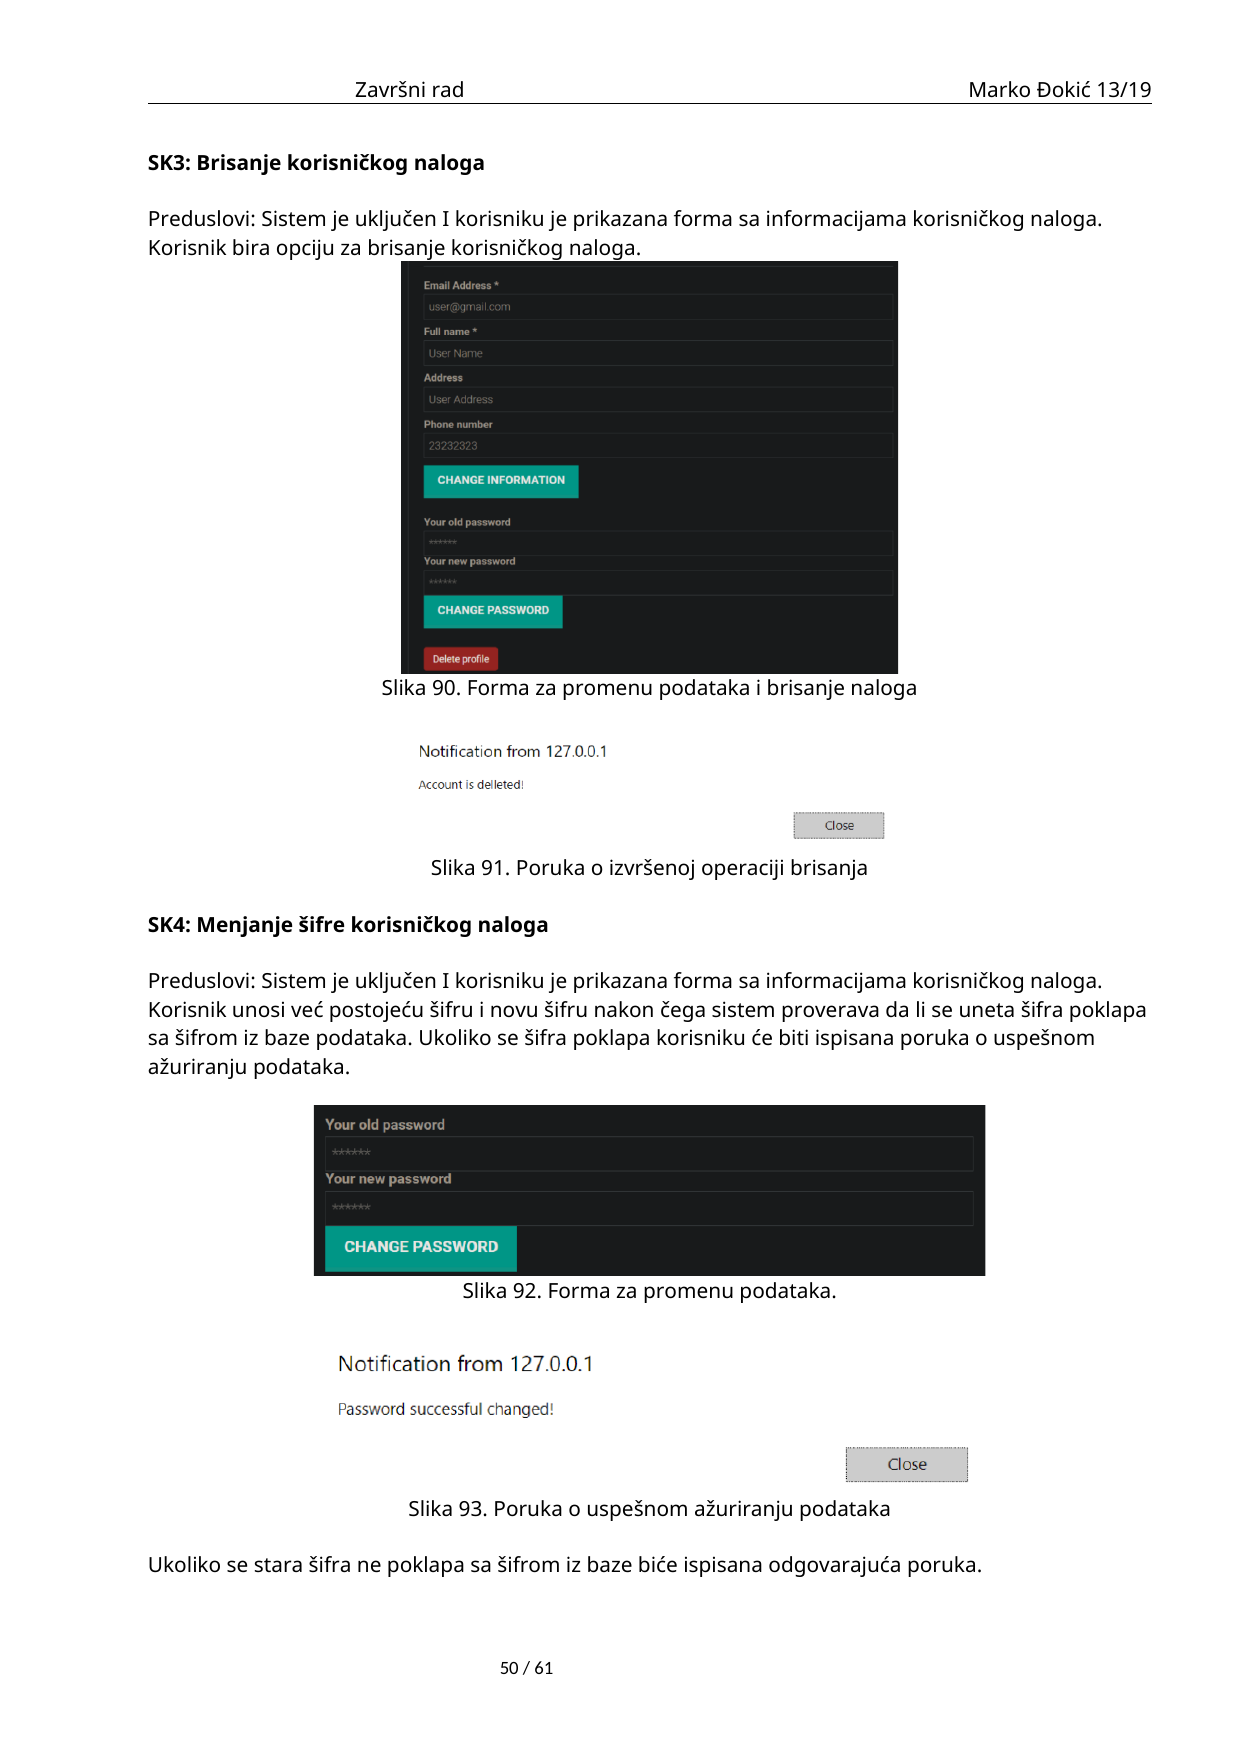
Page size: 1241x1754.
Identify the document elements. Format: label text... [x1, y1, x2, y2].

text SK4: Menjanje šifre korisničkog naloga [148, 910, 1152, 938]
text SK3: Brisanje korisničkog naloga [148, 148, 1152, 176]
picture [401, 261, 899, 674]
text Preduslovi: Sistem je uključen I korisniku je prikazana forma sa informacijama korisničkog naloga. [148, 204, 1152, 233]
text Preduslovi: Sistem je uključen I korisniku je prikazana forma sa informacijama korisničkog naloga. [148, 967, 1152, 995]
text Slika 93. Poruka o uspešnom ažuriranju podataka [148, 1494, 1152, 1522]
picture [406, 730, 894, 853]
picture [313, 1105, 986, 1276]
text Korisnik unosi već postojeću šifru i novu šifru nakon čega sistem proverava da li se uneta šifra poklapa sa šifrom iz baze podataka. Ukoliko se šifra poklapa korisniku će biti ispisana poruka o uspešnom ažuriranju podataka. [148, 995, 1152, 1106]
text Slika 91. Poruka o izvršenoj operaciji brisanja [148, 853, 1152, 881]
picture [314, 1332, 985, 1494]
text Ukoliko se stara šifra ne poklapa sa šifrom iz baze biće ispisana odgovarajuća poruka. [148, 1551, 1152, 1579]
text Slika 92. Forma za promenu podataka. [148, 1276, 1152, 1304]
text Slika 90. Forma za promenu podataka i brisanje naloga [148, 673, 1152, 702]
text Korisnik bira opciju za brisanje korisničkog naloga. [148, 233, 1152, 261]
